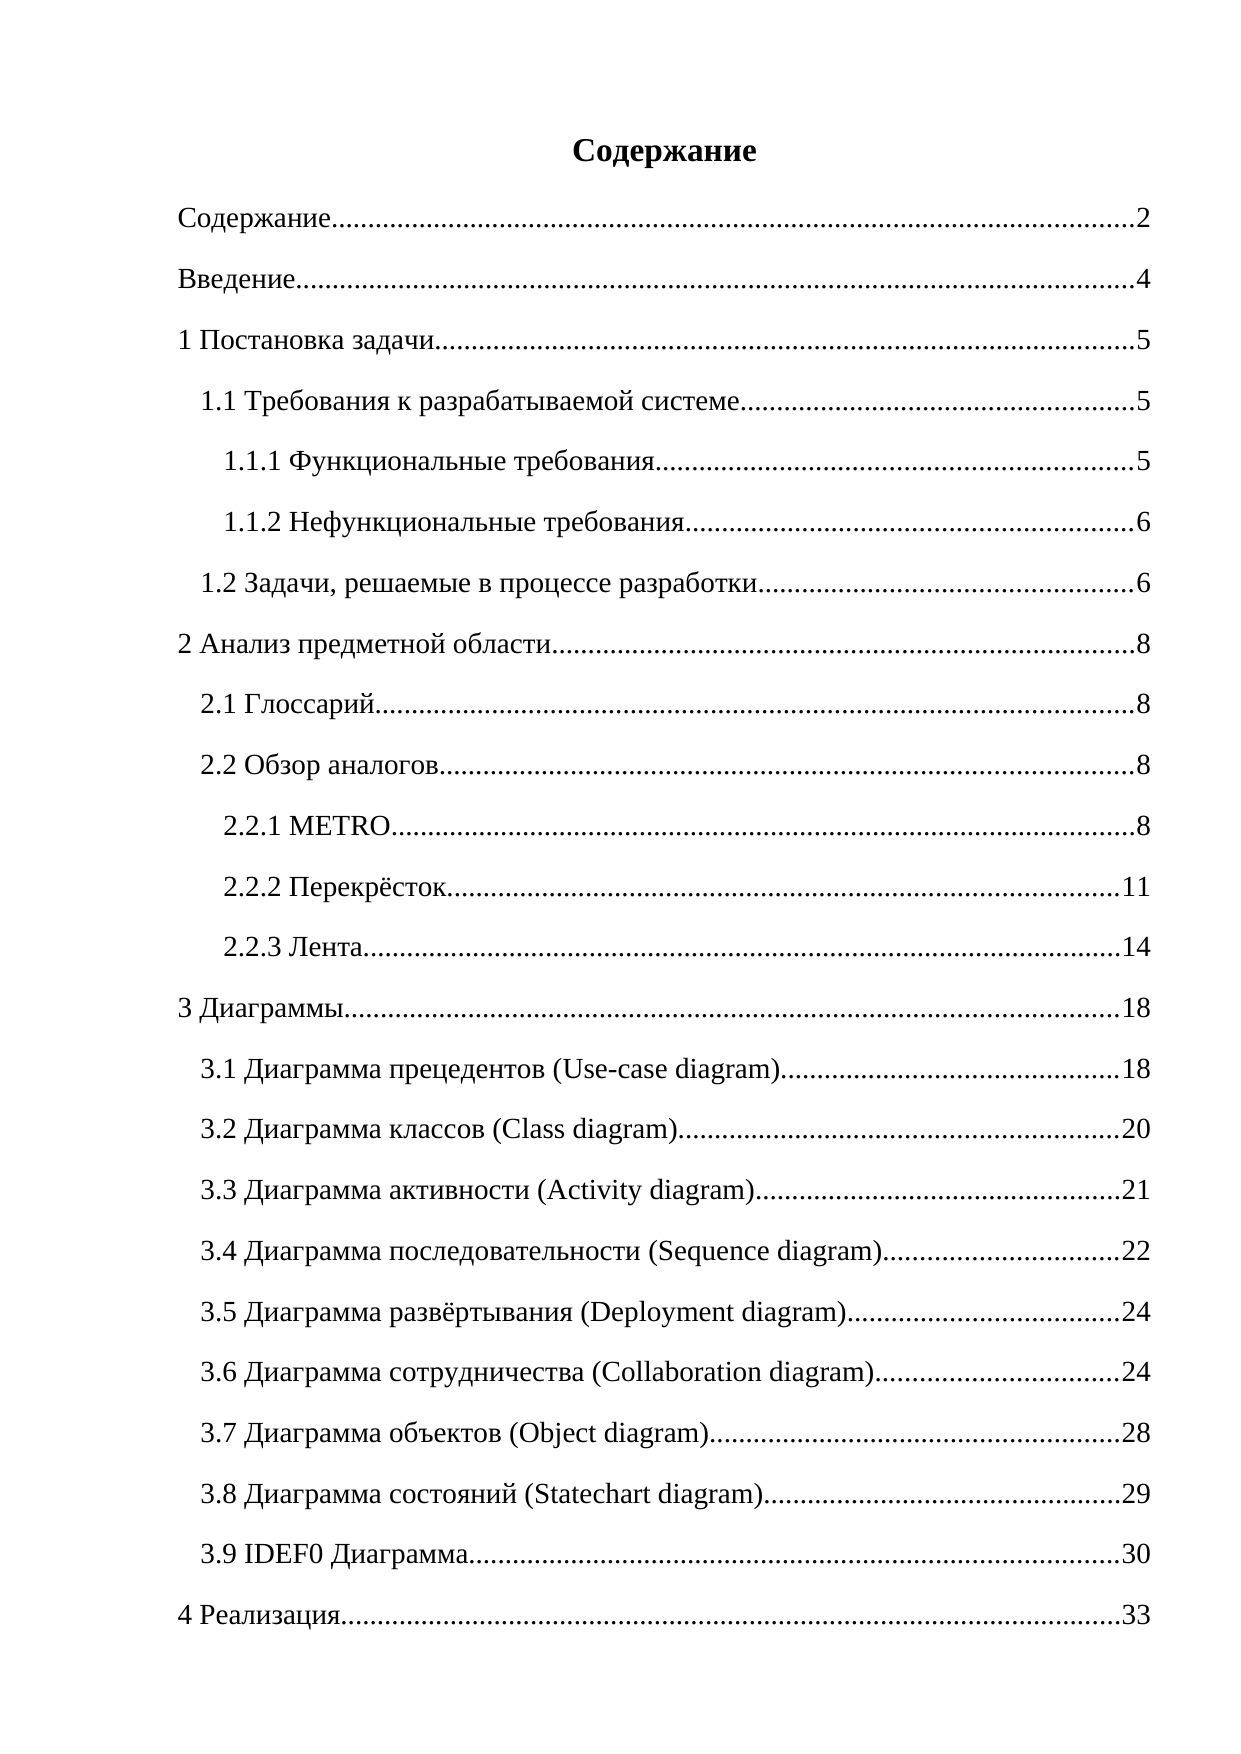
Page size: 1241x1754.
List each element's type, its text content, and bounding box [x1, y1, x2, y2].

text 2.1 Глоссарий 8 [200, 686, 1152, 720]
text 3.9 IDEF0 Диаграмма 30 [200, 1537, 1152, 1570]
text 1.1.2 Нефункциональные требования 6 [223, 504, 1152, 538]
text 2 Анализ предметной области 8 [177, 626, 1152, 659]
text 3.8 Диаграмма состояний (Statechart diagram) 29 [200, 1476, 1152, 1509]
text 3 Диаграммы 18 [177, 990, 1152, 1024]
text 2.2.1 METRO 8 [223, 808, 1152, 841]
text 2.2.3 Лента 14 [223, 929, 1152, 963]
text 3.6 Диаграмма сотрудничества (Collaboration diagram) 24 [200, 1354, 1152, 1388]
text 4 Реализация 33 [177, 1597, 1152, 1631]
text 2.2.2 Перекрёсток 11 [223, 869, 1152, 902]
text 2.2 Обзор аналогов 8 [200, 747, 1152, 781]
text 1.1.1 Функциональные требования 5 [223, 443, 1152, 477]
text 3.3 Диаграмма активности (Activity diagram) 21 [200, 1172, 1152, 1206]
text Введение 4 [177, 261, 1152, 295]
text 1.2 Задачи, решаемые в процессе разработки 6 [200, 565, 1152, 598]
text 3.2 Диаграмма классов (Class diagram) 20 [200, 1112, 1152, 1145]
text Содержание [177, 131, 1152, 169]
text 1 Постановка задачи 5 [177, 322, 1152, 356]
text 3.1 Диаграмма прецедентов (Use-case diagram) 18 [200, 1051, 1152, 1084]
text 1.1 Требования к разрабатываемой системе 5 [200, 383, 1152, 416]
text 3.5 Диаграмма развёртывания (Deployment diagram) 24 [200, 1294, 1152, 1327]
text 3.7 Диаграмма объектов (Object diagram) 28 [200, 1415, 1152, 1449]
text Содержание 2 [177, 201, 1152, 234]
text 3.4 Диаграмма последовательности (Sequence diagram) 22 [200, 1233, 1152, 1267]
